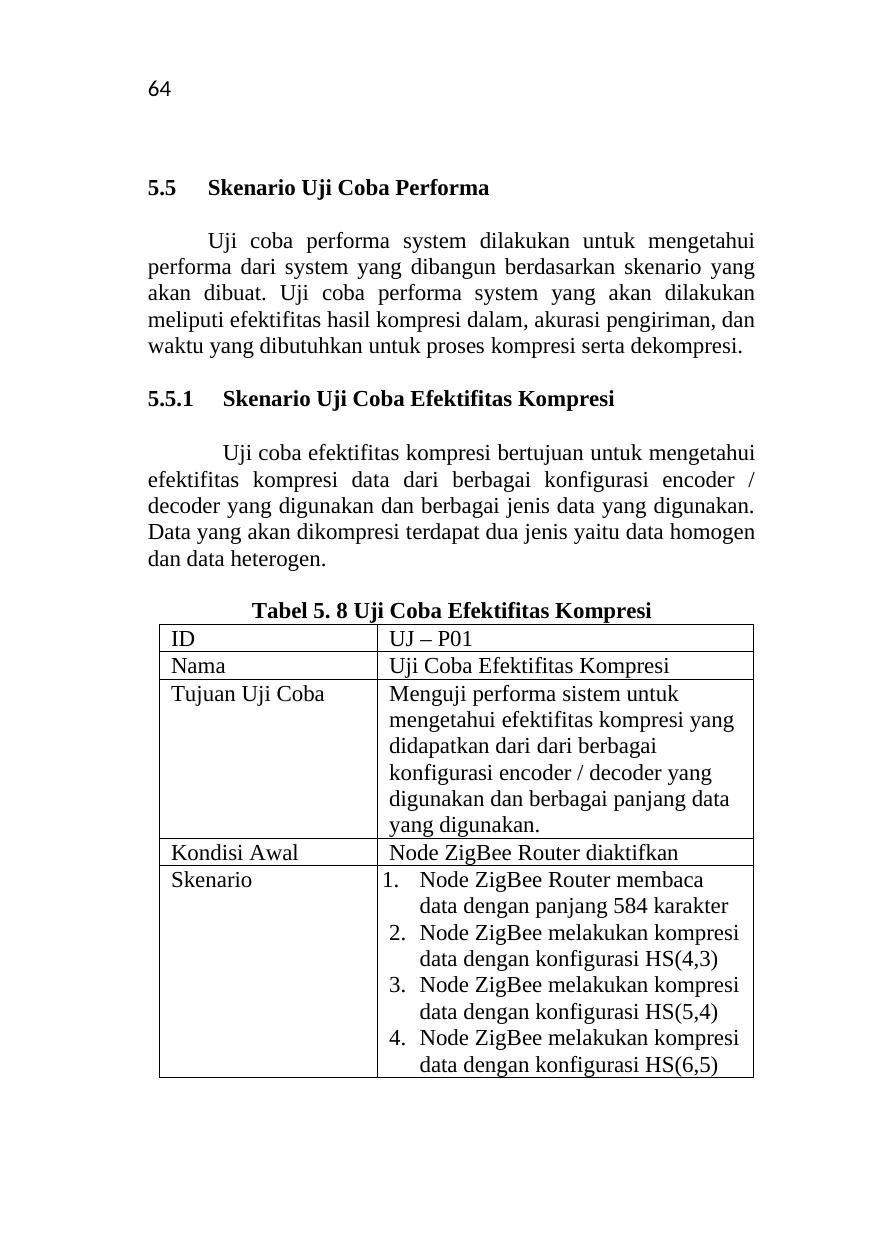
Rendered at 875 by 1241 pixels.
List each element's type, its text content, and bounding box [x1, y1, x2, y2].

table_header ID [160, 625, 377, 651]
table_cell Skenario [160, 866, 377, 1077]
text Tabel 5. Uji Coba Efektifitas Kompresi [148, 597, 756, 624]
subtitle Skenario Uji Coba Efektifitas Kompresi [148, 385, 756, 411]
table_cell Kondisi Awal [160, 839, 377, 865]
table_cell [378, 866, 753, 1077]
table_cell Tujuan Uji Coba [160, 680, 377, 838]
text Uji coba performa system dilakukan untuk mengetahui performa dari system yang dibangun berdasarkan skenario yang akan dibuat. Uji coba performa system yang akan dilakukan meliputi efektifitas hasil kompresi dalam, akurasi pengiriman, dan waktu yang dibutuhkan untuk proses kompresi serta dekompresi. [148, 227, 756, 358]
table_cell Uji Coba Efektifitas Kompresi [378, 652, 753, 678]
table_header UJ – P01 [378, 625, 753, 651]
text Uji coba efektifitas kompresi bertujuan untuk mengetahui efektifitas kompresi data dari berbagai konfigurasi encoder / decoder yang digunakan dan berbagai jenis data yang digunakan. Data yang akan dikompresi terdapat dua jenis yaitu data homogen dan data heterogen. [148, 439, 756, 571]
table_cell Node ZigBee Router diaktifkan [378, 839, 753, 865]
table_cell Menguji performa sistem untuk mengetahui efektifitas kompresi yang didapatkan dari dari berbagai konfigurasi encoder / decoder yang digunakan dan berbagai panjang data yang digunakan. [378, 680, 753, 838]
table_cell Nama [160, 652, 377, 678]
subtitle Skenario Uji Coba Performa [148, 174, 756, 200]
